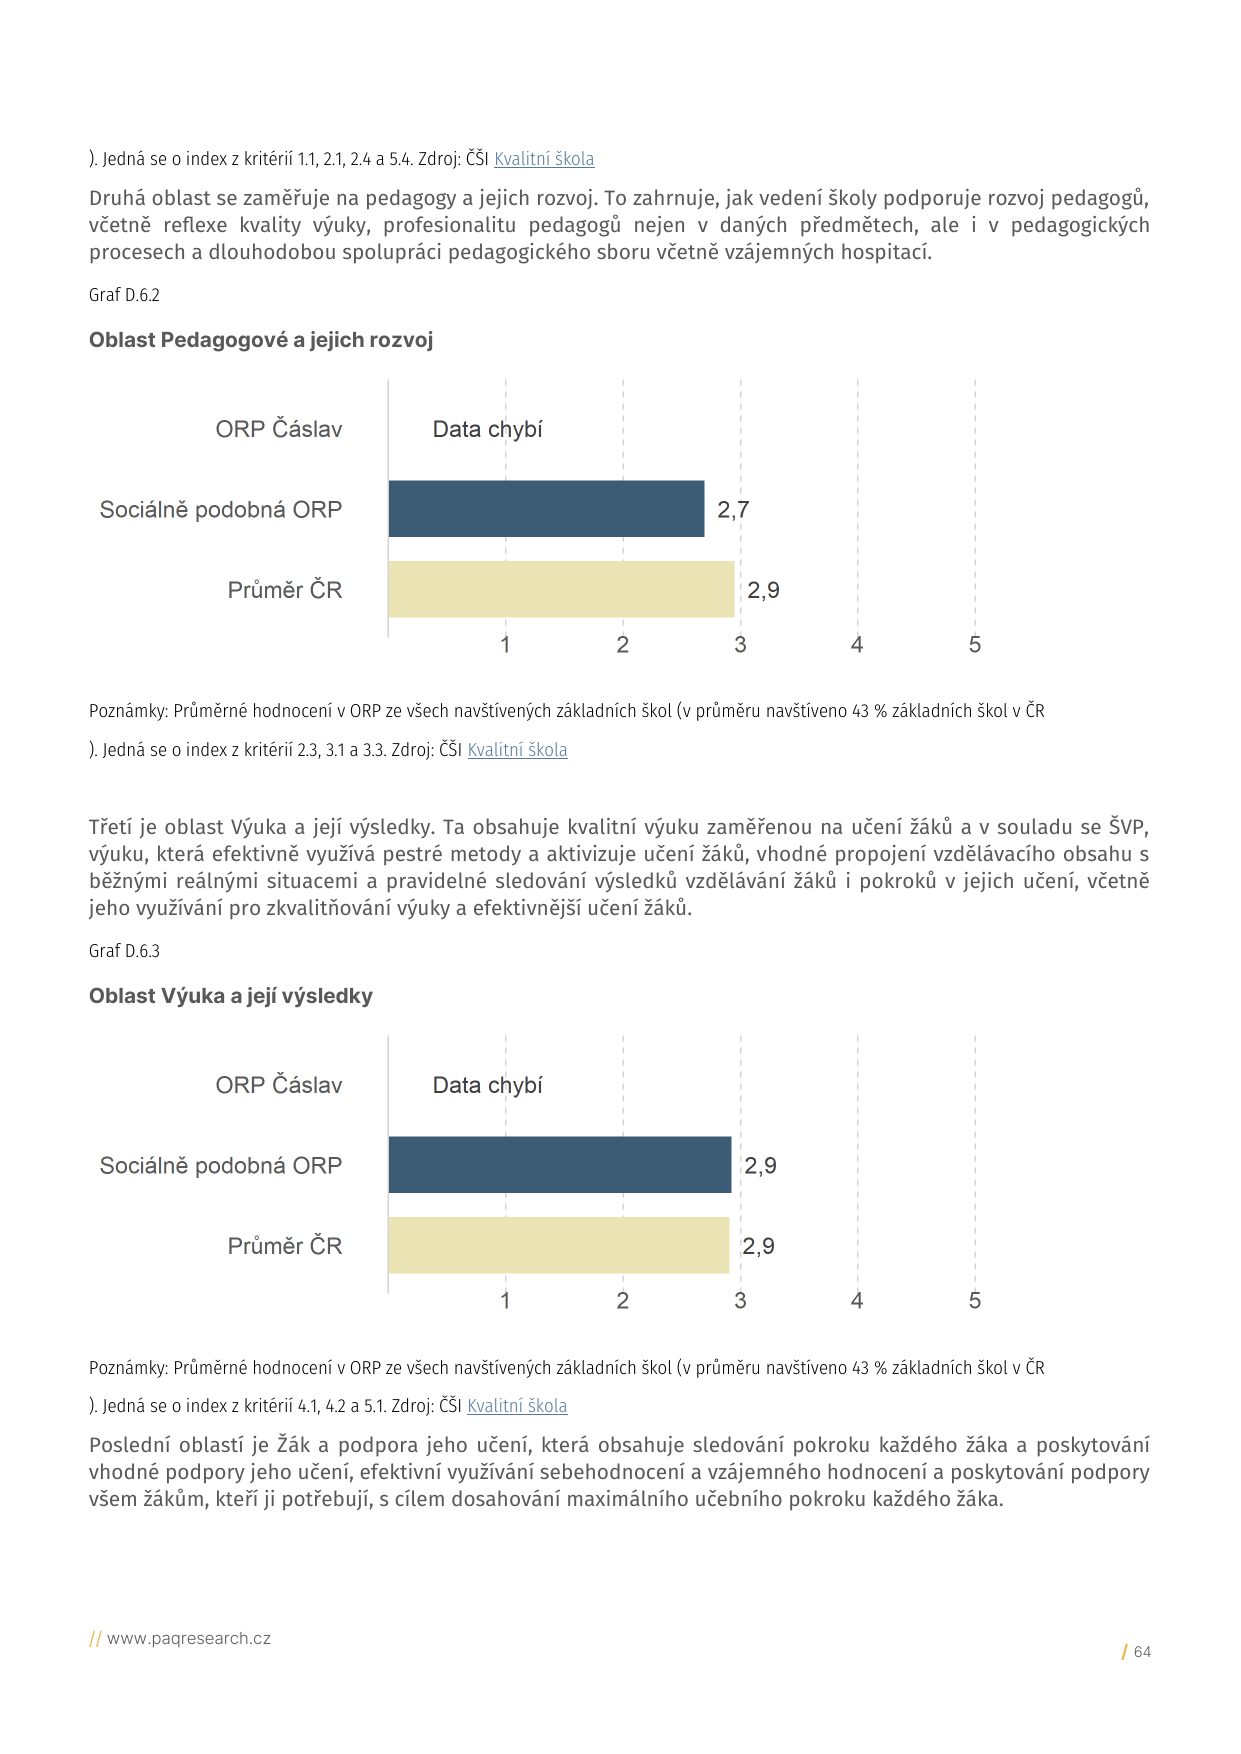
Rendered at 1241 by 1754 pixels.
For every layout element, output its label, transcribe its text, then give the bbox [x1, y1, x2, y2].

text Poznámky: Průměrné hodnocení v ORP ze všech navštívených základních škol (v průměru navštíveno 43 % základních škol v ČR [89, 1357, 1152, 1379]
text Graf D.6.3 [89, 940, 1152, 962]
picture [88, 352, 1139, 684]
picture [88, 1008, 1139, 1340]
text Oblast Pedagogové a jejich rozvoj [89, 322, 1152, 352]
text Poslední oblastí je Žák a podpora jeho učení, která obsahuje sledování pokroku každého žáka a poskytování vhodné podpory jeho učení, efektivní využívání sebehodnocení a vzájemného hodnocení a poskytování podpory všem žákům, kteří ji potřebují, s cílem dosahování maximálního učebního pokroku každého žáka. [89, 1433, 1152, 1512]
text Graf D.6.2 [89, 284, 1152, 306]
text ). Jedná se o index z kritérií 1.1, 2.1, 2.4 a 5.4. Zdroj: ČŠI Kvalitní škola [89, 148, 1152, 170]
text Poznámky: Průměrné hodnocení v ORP ze všech navštívených základních škol (v průměru navštíveno 43 % základních škol v ČR [89, 700, 1152, 723]
text ). Jedná se o index z kritérií 2.3, 3.1 a 3.3. Zdroj: ČŠI Kvalitní škola [89, 739, 1152, 761]
text ). Jedná se o index z kritérií 4.1, 4.2 a 5.1. Zdroj: ČŠI Kvalitní škola [89, 1395, 1152, 1417]
text Druhá oblast se zaměřuje na pedagogy a jejich rozvoj. To zahrnuje, jak vedení školy podporuje rozvoj pedagogů, včetně reflexe kvality výuky, profesionalitu pedagogů nejen v daných předmětech, ale i v pedagogických procesech a dlouhodobou spolupráci pedagogického sboru včetně vzájemných hospitací. [89, 186, 1152, 265]
text Třetí je oblast Výuka a její výsledky. Ta obsahuje kvalitní výuku zaměřenou na učení žáků a v souladu se ŠVP, výuku, která efektivně využívá pestré metody a aktivizuje učení žáků, vhodné propojení vzdělávacího obsahu s běžnými reálnými situacemi a pravidelné sledování výsledků vzdělávání žáků i pokroků v jejich učení, včetně jeho využívání pro zkvalitňování výuky a efektivnější učení žáků. [89, 815, 1152, 921]
text Oblast Výuka a její výsledky [89, 978, 1152, 1008]
